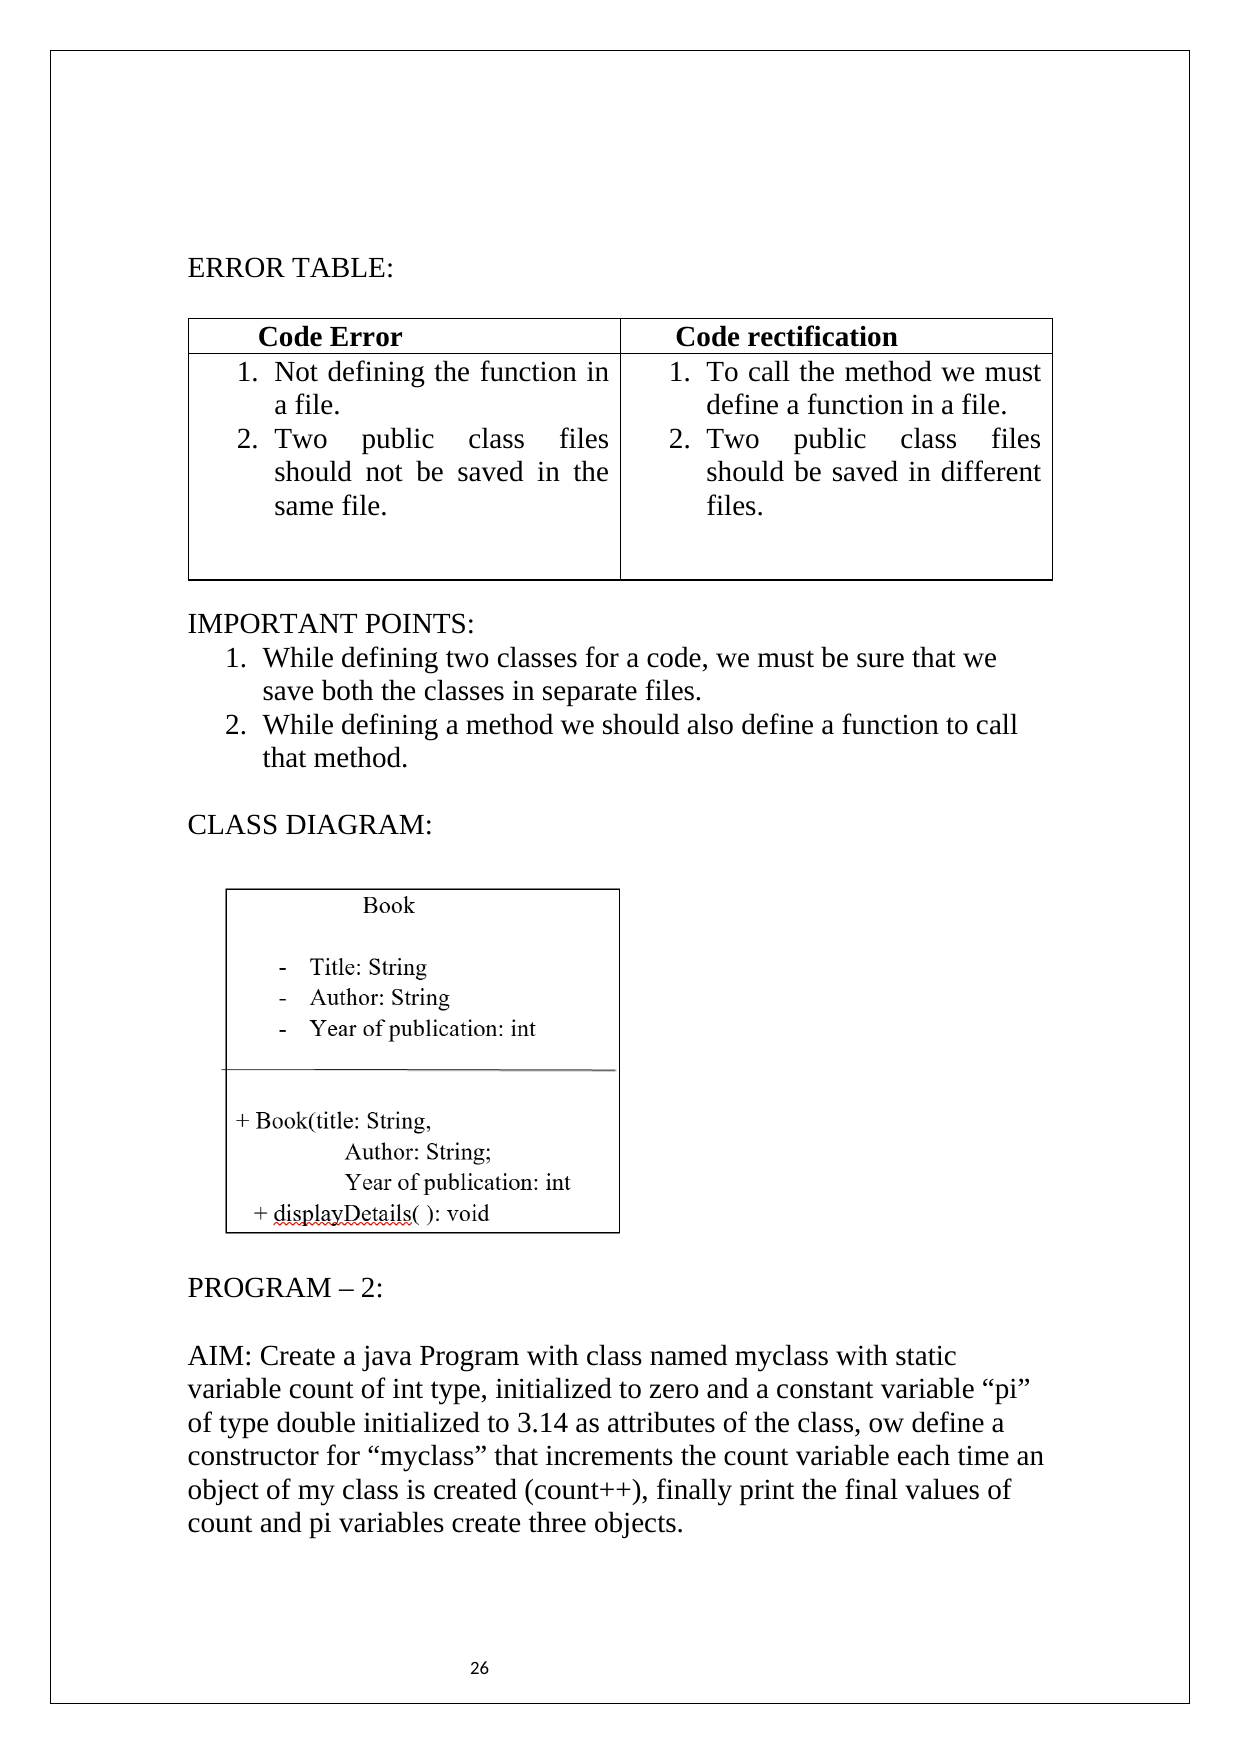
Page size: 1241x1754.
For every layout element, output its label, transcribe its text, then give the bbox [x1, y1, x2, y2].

text CLASS DIAGRAM: [187, 807, 1053, 841]
text IMPORTANT POINTS: [187, 606, 1053, 640]
text ERROR TABLE: [187, 251, 1053, 284]
table_header Code rectification [621, 319, 1052, 353]
text AIM: Create a java Program with class named myclass with static variable count of int type, initialized to zero and a constant variable “pi” of type double initialized to 3.14 as attributes of the class, ow define a constructor for “myclass” that increments the count variable each time an object of my class is created (count++), finally print the final values of count and pi variables create three objects. [187, 1338, 1053, 1539]
table_cell To call the method we must define a function in a file. Two public class files should be saved in different files. [621, 354, 1052, 579]
table_header Code Error [189, 319, 620, 353]
list While defining a method we should also define a function to call that method. [225, 707, 1053, 774]
text PROGRAM – 2: [187, 1271, 1053, 1304]
list While defining two classes for a code, we must be sure that we save both the classes in separate files. [225, 640, 1053, 707]
table_cell Not defining the function in a file. Two public class files should not be saved in the same file. [189, 354, 620, 579]
